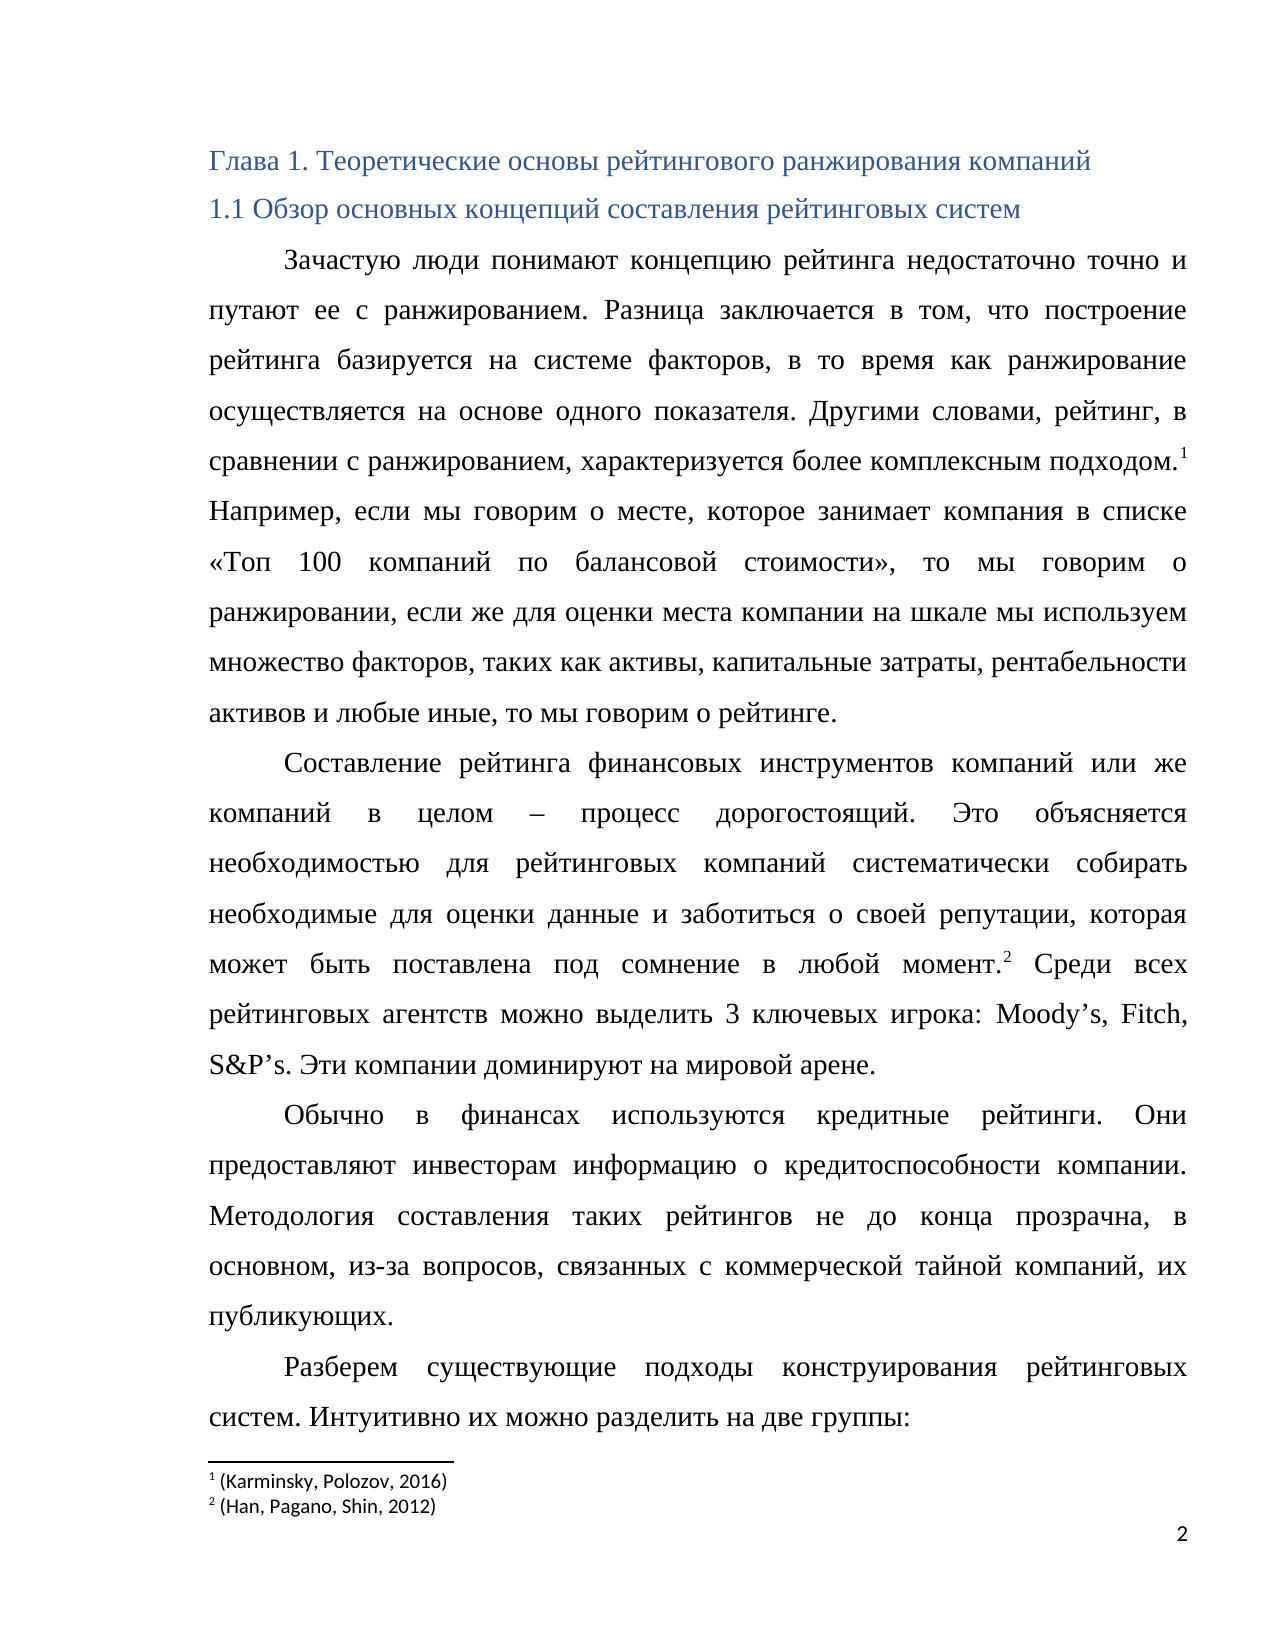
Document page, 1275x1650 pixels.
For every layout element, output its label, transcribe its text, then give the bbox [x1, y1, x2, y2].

subtitle Глава 1. Теоретические основы рейтингового ранжирования компаний [208, 143, 1188, 177]
subtitle 1.1 Обзор основных концепций составления рейтинговых систем [208, 192, 1188, 225]
text Составление рейтинга финансовых инструментов компаний или же компаний в целом – процесс дорогостоящий. Это объясняется необходимостью для рейтинговых компаний систематически собирать необходимые для оценки данные и заботиться о своей репутации, которая может быть поставлена под сомнение в любой момент. Среди всех рейтинговых агентств можно выделить 3 ключевых игрока: Moody’s, Fitch, S&P’s. Эти компании доминируют на мировой арене. [208, 745, 1188, 1080]
text Обычно в финансах используются кредитные рейтинги. Они предоставляют инвесторам информацию о кредитоспособности компании. Методология составления таких рейтингов не до конца прозрачна, в основном, из-за вопросов, связанных с коммерческой тайной компаний, их публикующих. [208, 1097, 1188, 1332]
text Зачастую люди понимают концепцию рейтинга недостаточно точно и путают ее с ранжированием. Разница заключается в том, что построение рейтинга базируется на системе факторов, в то время как ранжирование осуществляется на основе одного показателя. Другими словами, рейтинг, в сравнении с ранжированием, характеризуется более комплексным подходом. Например, если мы говорим о месте, которое занимает компания в списке «Топ 100 компаний по балансовой стоимости», то мы говорим о ранжировании, если же для оценки места компании на шкале мы используем множество факторов, таких как активы, капитальные затраты, рентабельности активов и любые иные, то мы говорим о рейтинге. [208, 242, 1188, 728]
text Разберем существующие подходы конструирования рейтинговых систем. Интуитивно их можно разделить на две группы: [208, 1349, 1188, 1433]
